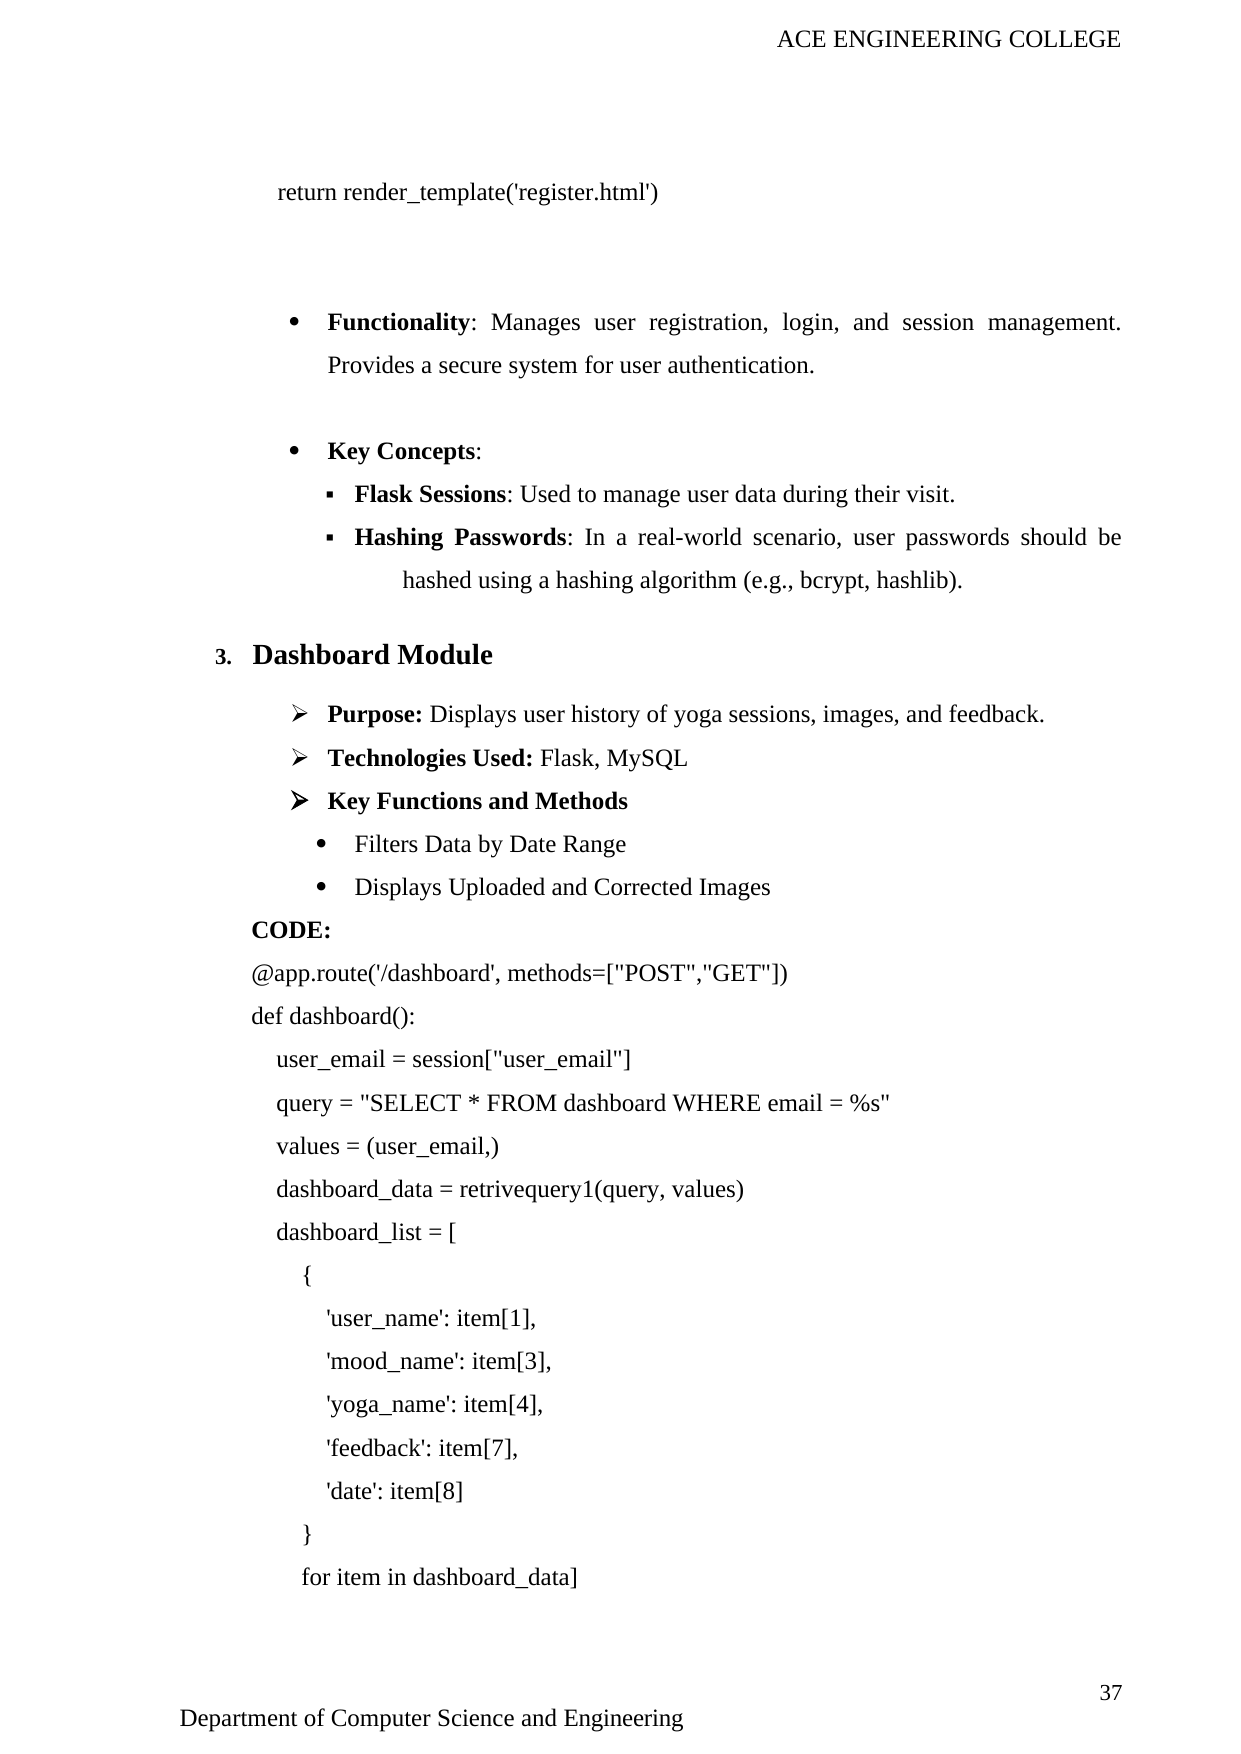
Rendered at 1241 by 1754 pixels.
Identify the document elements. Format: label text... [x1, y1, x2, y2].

text user_email = session["user_email"] [251, 1044, 1122, 1073]
text return render_template('register.html') [252, 177, 1122, 206]
text @app.route('/dashboard', methods=["POST","GET"]) [251, 958, 1122, 987]
text } [251, 1519, 1122, 1548]
text dashboard_data = retrivequery1(query, values) [251, 1174, 1122, 1203]
text values = (user_email,) [251, 1131, 1122, 1159]
list Functionality: Manages user registration, login, and session management. Provides a secure system for user authentication. [290, 307, 1122, 378]
text CODE: [251, 915, 1122, 944]
text for item in dashboard_data] [251, 1562, 1122, 1591]
text dashboard_list = [ [251, 1217, 1122, 1246]
text 'mood_name': item[3], [251, 1346, 1122, 1375]
list Technologies Used: Flask, MySQL [290, 743, 1122, 771]
text def dashboard(): [251, 1001, 1122, 1030]
text 'date': item[8] [251, 1476, 1122, 1504]
text 'feedback': item[7], [251, 1433, 1122, 1461]
text query = "SELECT * FROM dashboard WHERE email = %s" [251, 1088, 1122, 1116]
text 'user_name': item[1], [251, 1303, 1122, 1332]
list Key Functions and Methods [290, 786, 1122, 814]
text { [251, 1260, 1122, 1289]
list Dashboard Module [215, 637, 1122, 671]
list Flask Sessions: Used to manage user data during their visit. [325, 479, 1122, 508]
list Filters Data by Date Range [317, 829, 1122, 858]
list Purpose: Displays user history of yoga sessions, images, and feedback. [290, 699, 1122, 728]
list Key Concepts: [290, 436, 1122, 465]
text 'yoga_name': item[4], [251, 1389, 1122, 1418]
list Hashing Passwords: In a real-world scenario, user passwords should be hashed using a hashing algorithm (e.g., bcrypt, hashlib). [325, 522, 1122, 594]
list Displays Uploaded and Corrected Images [317, 872, 1122, 901]
